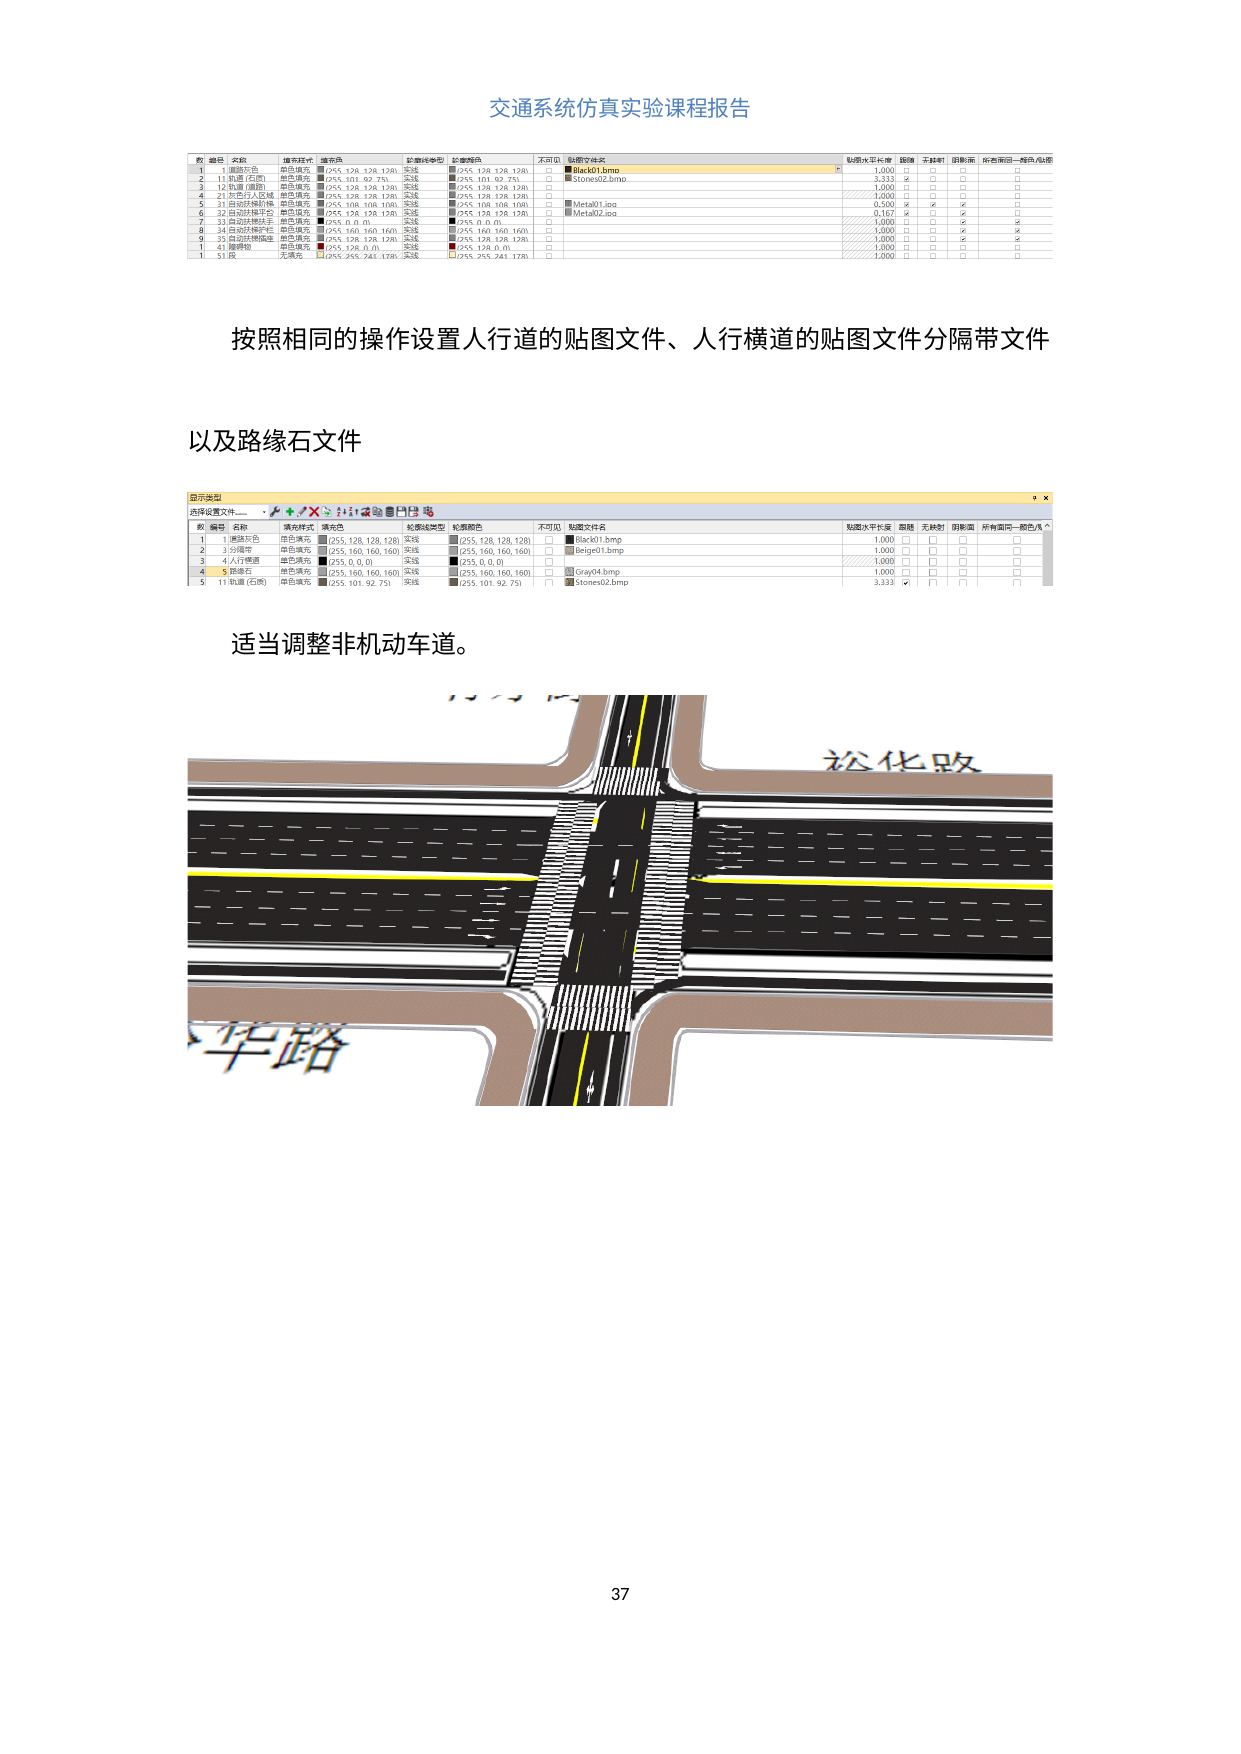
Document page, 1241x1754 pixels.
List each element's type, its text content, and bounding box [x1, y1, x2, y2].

picture [187, 492, 1053, 586]
text 按照相同的操作设置人行道的贴图文件、人行横道的贴图文件分隔带文件以及路缘石文件 [187, 304, 1053, 474]
picture [187, 695, 1053, 1106]
picture [187, 153, 1053, 270]
text 适当调整非机动车道。 [187, 609, 1053, 677]
